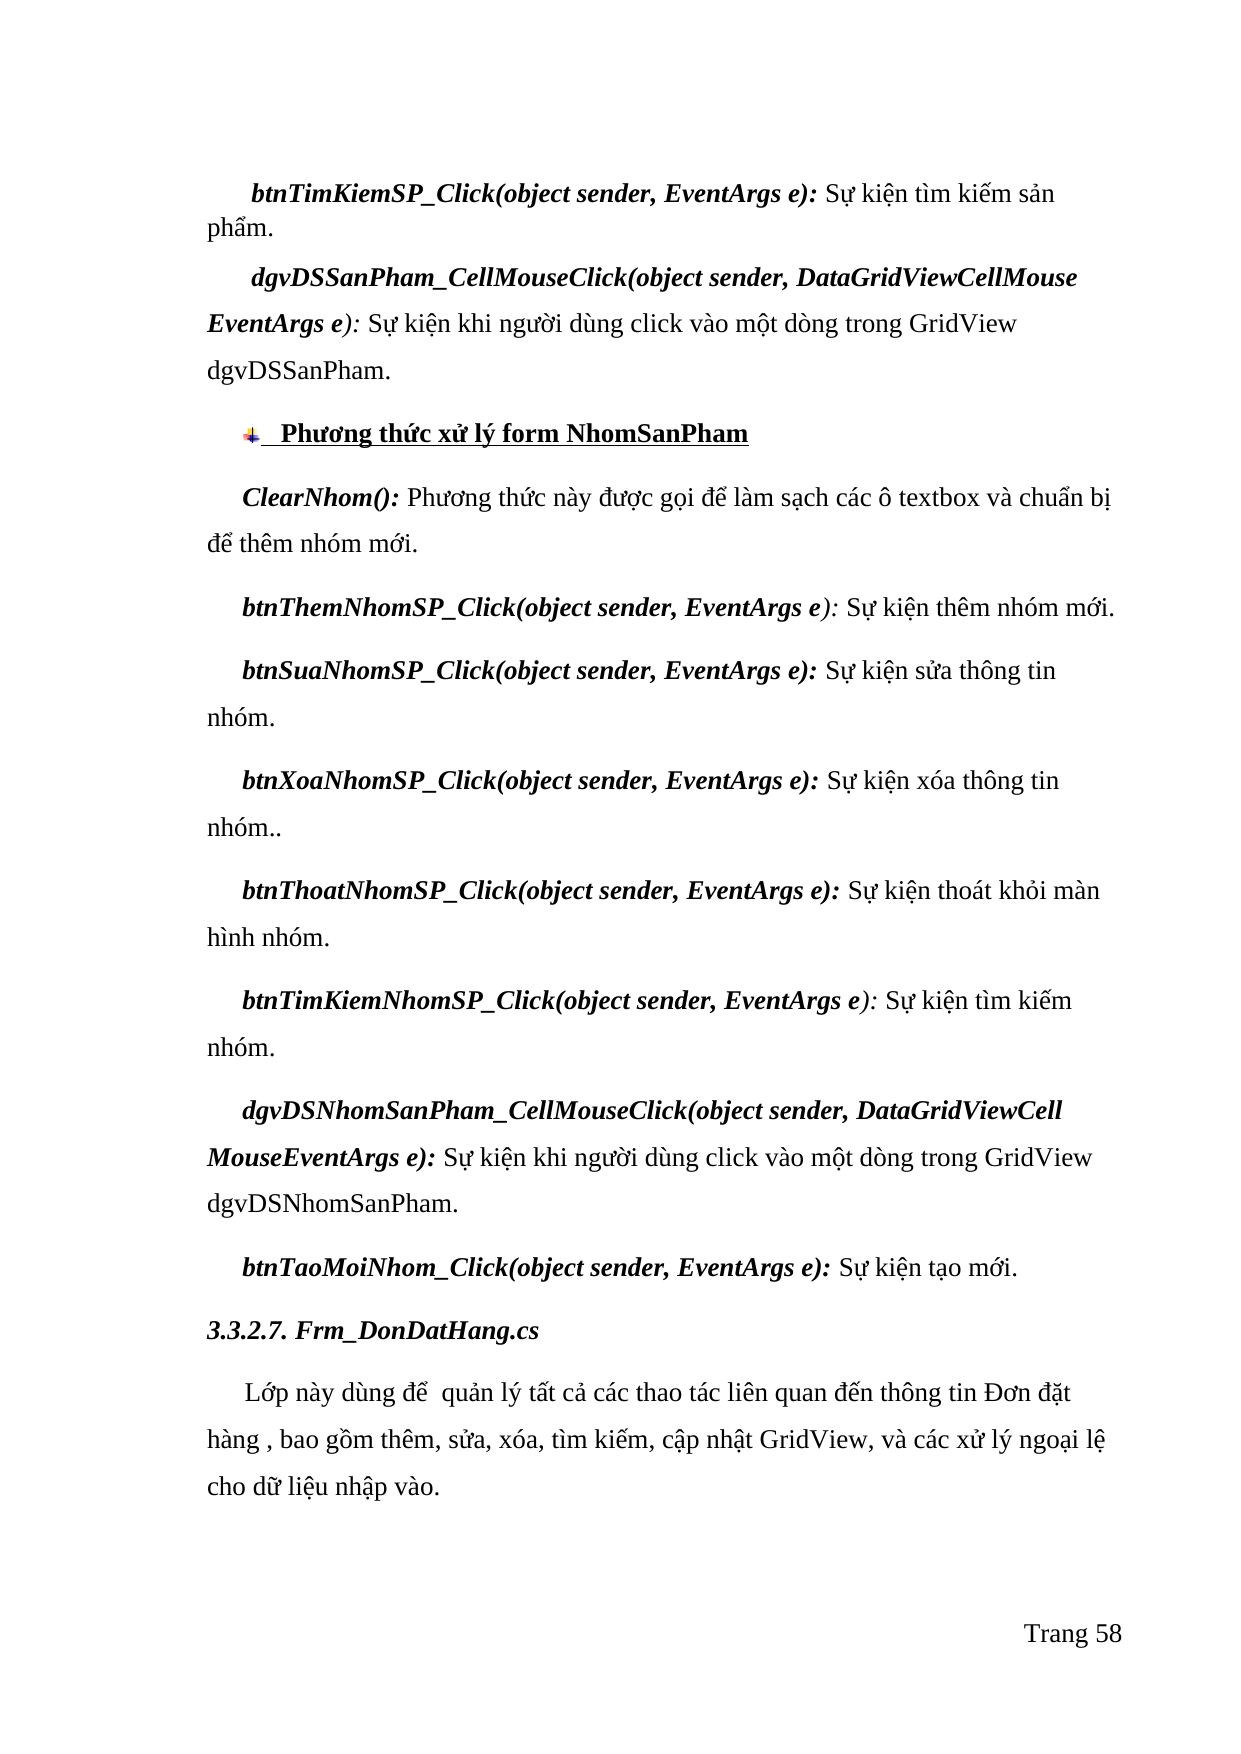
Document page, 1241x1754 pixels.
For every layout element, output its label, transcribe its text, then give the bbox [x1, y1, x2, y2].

text btnTimKiemSP_Click(object sender, EventArgs e): Sự kiện tìm kiếm sản phẩm. [207, 177, 1122, 242]
text btnThemNhomSP_Click(object sender, EventArgs e): Sự kiện thêm nhóm mới. [207, 591, 1122, 622]
subtitle Frm_DonDatHang.cs [207, 1314, 1122, 1345]
picture [243, 426, 260, 443]
text Lớp này dùng để quản lý tất cả các thao tác liên quan đến thông tin Đơn đặt hàng , bao gồm thêm, sửa, xóa, tìm kiếm, cập nhật GridView, và các xử lý ngoại lệ cho dữ liệu nhập vào. [207, 1377, 1122, 1501]
text ClearNhom(): Phương thức này được gọi để làm sạch các ô textbox và chuẩn bị để thêm nhóm mới. [207, 481, 1122, 559]
text dgvDSSanPham_CellMouseClick(object sender, DataGridViewCellMouse EventArgs e): Sự kiện khi người dùng click vào một dòng trong GridView dgvDSSanPham. [207, 261, 1122, 385]
text btnTimKiemNhomSP_Click(object sender, EventArgs e): Sự kiện tìm kiếm nhóm. [207, 984, 1122, 1062]
text btnXoaNhomSP_Click(object sender, EventArgs e): Sự kiện xóa thông tin nhóm.. [207, 764, 1122, 842]
text btnThoatNhomSP_Click(object sender, EventArgs e): Sự kiện thoát khỏi màn hình nhóm. [207, 874, 1122, 952]
list Phương thức xử lý form NhomSanPham [242, 418, 1122, 449]
text dgvDSNhomSanPham_CellMouseClick(object sender, DataGridViewCell MouseEventArgs e): Sự kiện khi người dùng click vào một dòng trong GridView dgvDSNhomSanPham. [207, 1094, 1122, 1219]
text btnSuaNhomSP_Click(object sender, EventArgs e): Sự kiện sửa thông tin nhóm. [207, 654, 1122, 732]
text btnTaoMoiNhom_Click(object sender, EventArgs e): Sự kiện tạo mới. [207, 1251, 1122, 1282]
